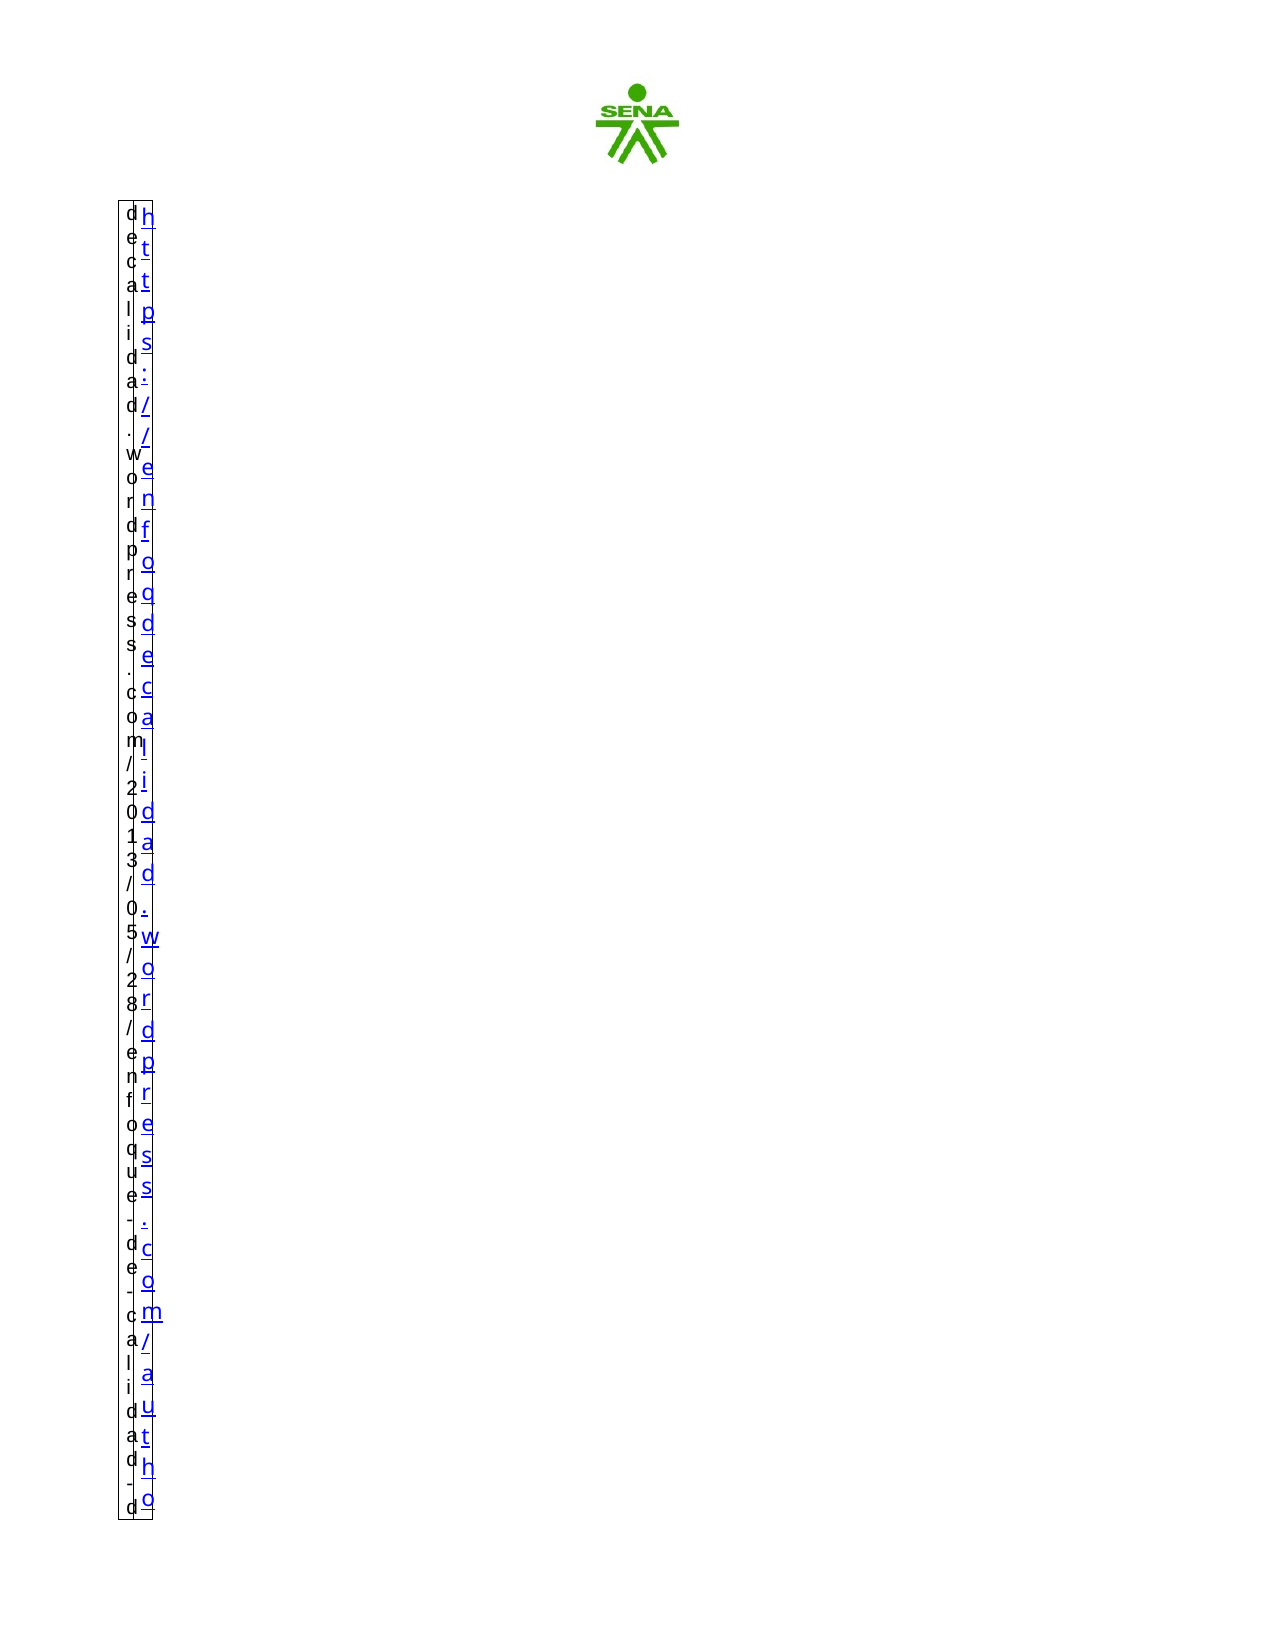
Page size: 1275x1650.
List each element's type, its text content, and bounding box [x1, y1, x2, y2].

picture [591, 75, 684, 174]
table_cell Omegaht (2013). Enfoque de calidad de Ishikawa. https://enfoqdecalidad.wordpress.com/author/omegaht/ [134, 201, 152, 1519]
table_cell Omegaht (2013). Enfoque de calidad de Ishikawa. https://enfoqdecalidad.wordpress.com/2013/05/28/enfoque-de-calidad-de-ishikawa/ [119, 201, 133, 1519]
